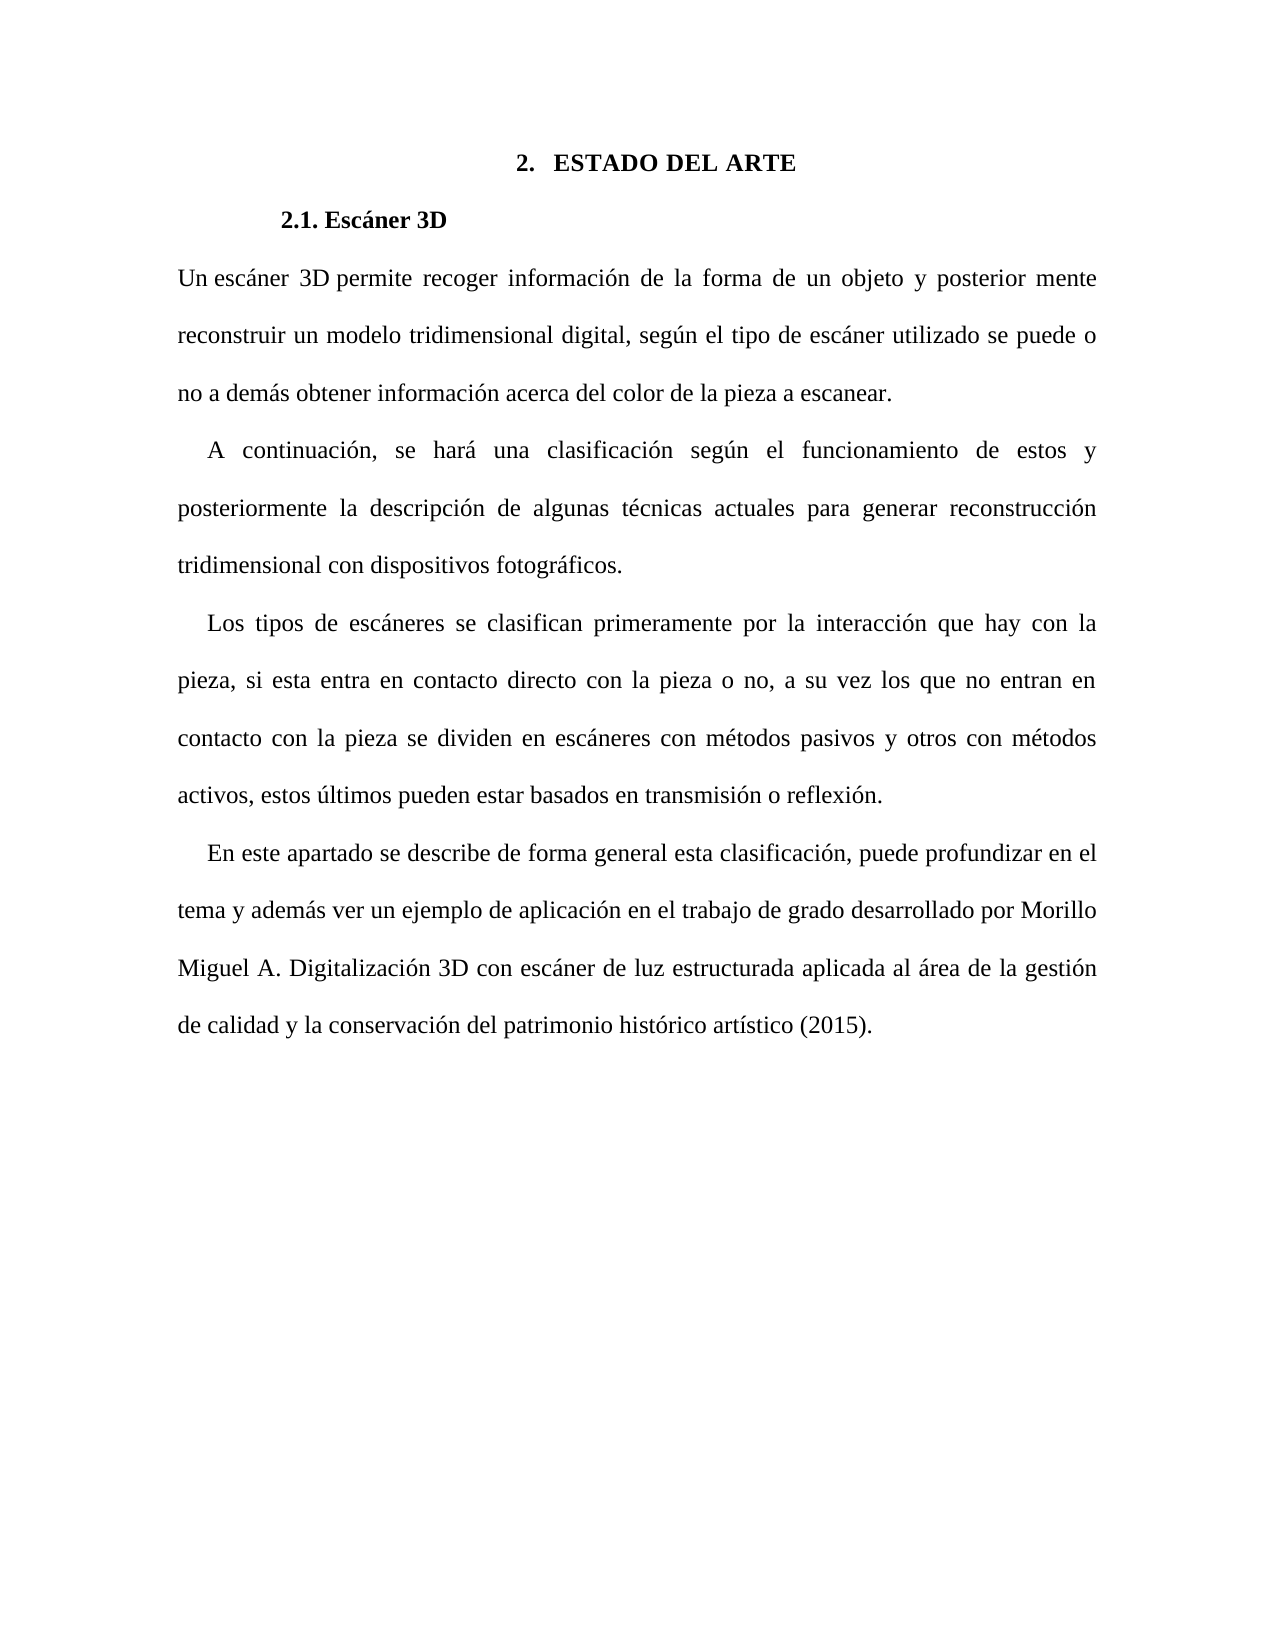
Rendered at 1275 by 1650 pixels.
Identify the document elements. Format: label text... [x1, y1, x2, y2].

text Los tipos de escáneres se clasifican primeramente por la interacción que hay con la pieza, si esta entra en contacto directo con la pieza o no, a su vez los que no entran en contacto con la pieza se dividen en escáneres con métodos pasivos y otros con métodos activos, estos últimos pueden estar basados en transmisión o reflexión. [177, 608, 1098, 809]
subtitle 2.1. Escáner 3D [281, 205, 1098, 234]
text A continuación, se hará una clasificación según el funcionamiento de estos y posteriormente la descripción de algunas técnicas actuales para generar reconstrucción tridimensional con dispositivos fotográficos. [177, 435, 1098, 579]
text En este apartado se describe de forma general esta clasificación, puede profundizar en el tema y además ver un ejemplo de aplicación en el trabajo de grado desarrollado por Morillo Miguel A. Digitalización 3D con escáner de luz estructurada aplicada al área de la gestión de calidad y la conservación del patrimonio histórico artístico (2015). [177, 838, 1098, 1039]
text Un escáner 3D permite recoger información de la forma de un objeto y posterior mente reconstruir un modelo tridimensional digital, según el tipo de escáner utilizado se puede o no a demás obtener información acerca del color de la pieza a escanear. [177, 263, 1098, 406]
subtitle ESTADO DEL ARTE [215, 148, 1098, 176]
